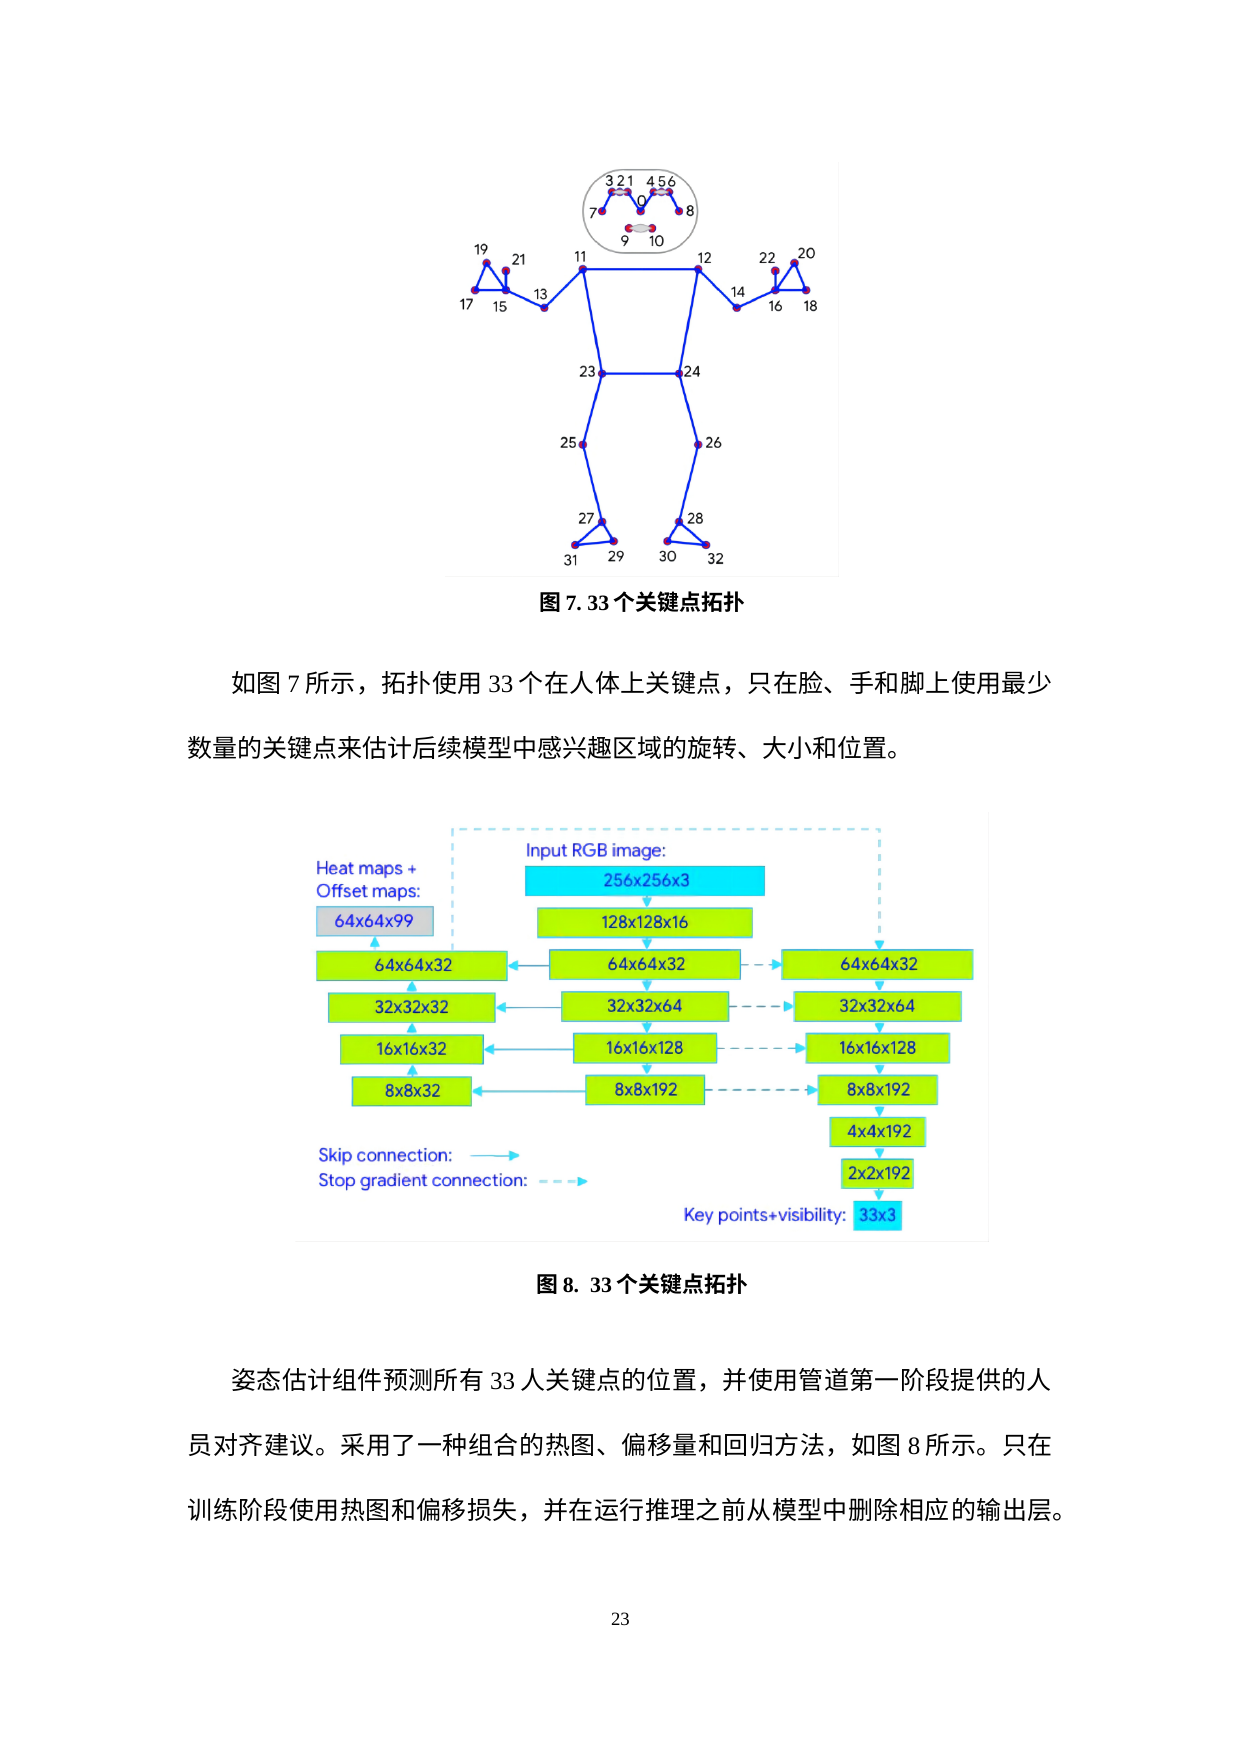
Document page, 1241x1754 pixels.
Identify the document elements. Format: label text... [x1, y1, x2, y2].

text 图8. 33个关键点拓扑 [187, 1267, 1053, 1299]
picture [295, 812, 989, 1242]
text 如图7所示，拓扑使用33个在人体上关键点，只在脸、手和脚上使用最少数量的关键点来估计后续模型中感兴趣区域的旋转、大小和位置。 [187, 649, 1053, 779]
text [187, 1346, 1053, 1541]
picture [445, 162, 839, 577]
text 图7. 33个关键点拓扑 [187, 584, 1053, 617]
